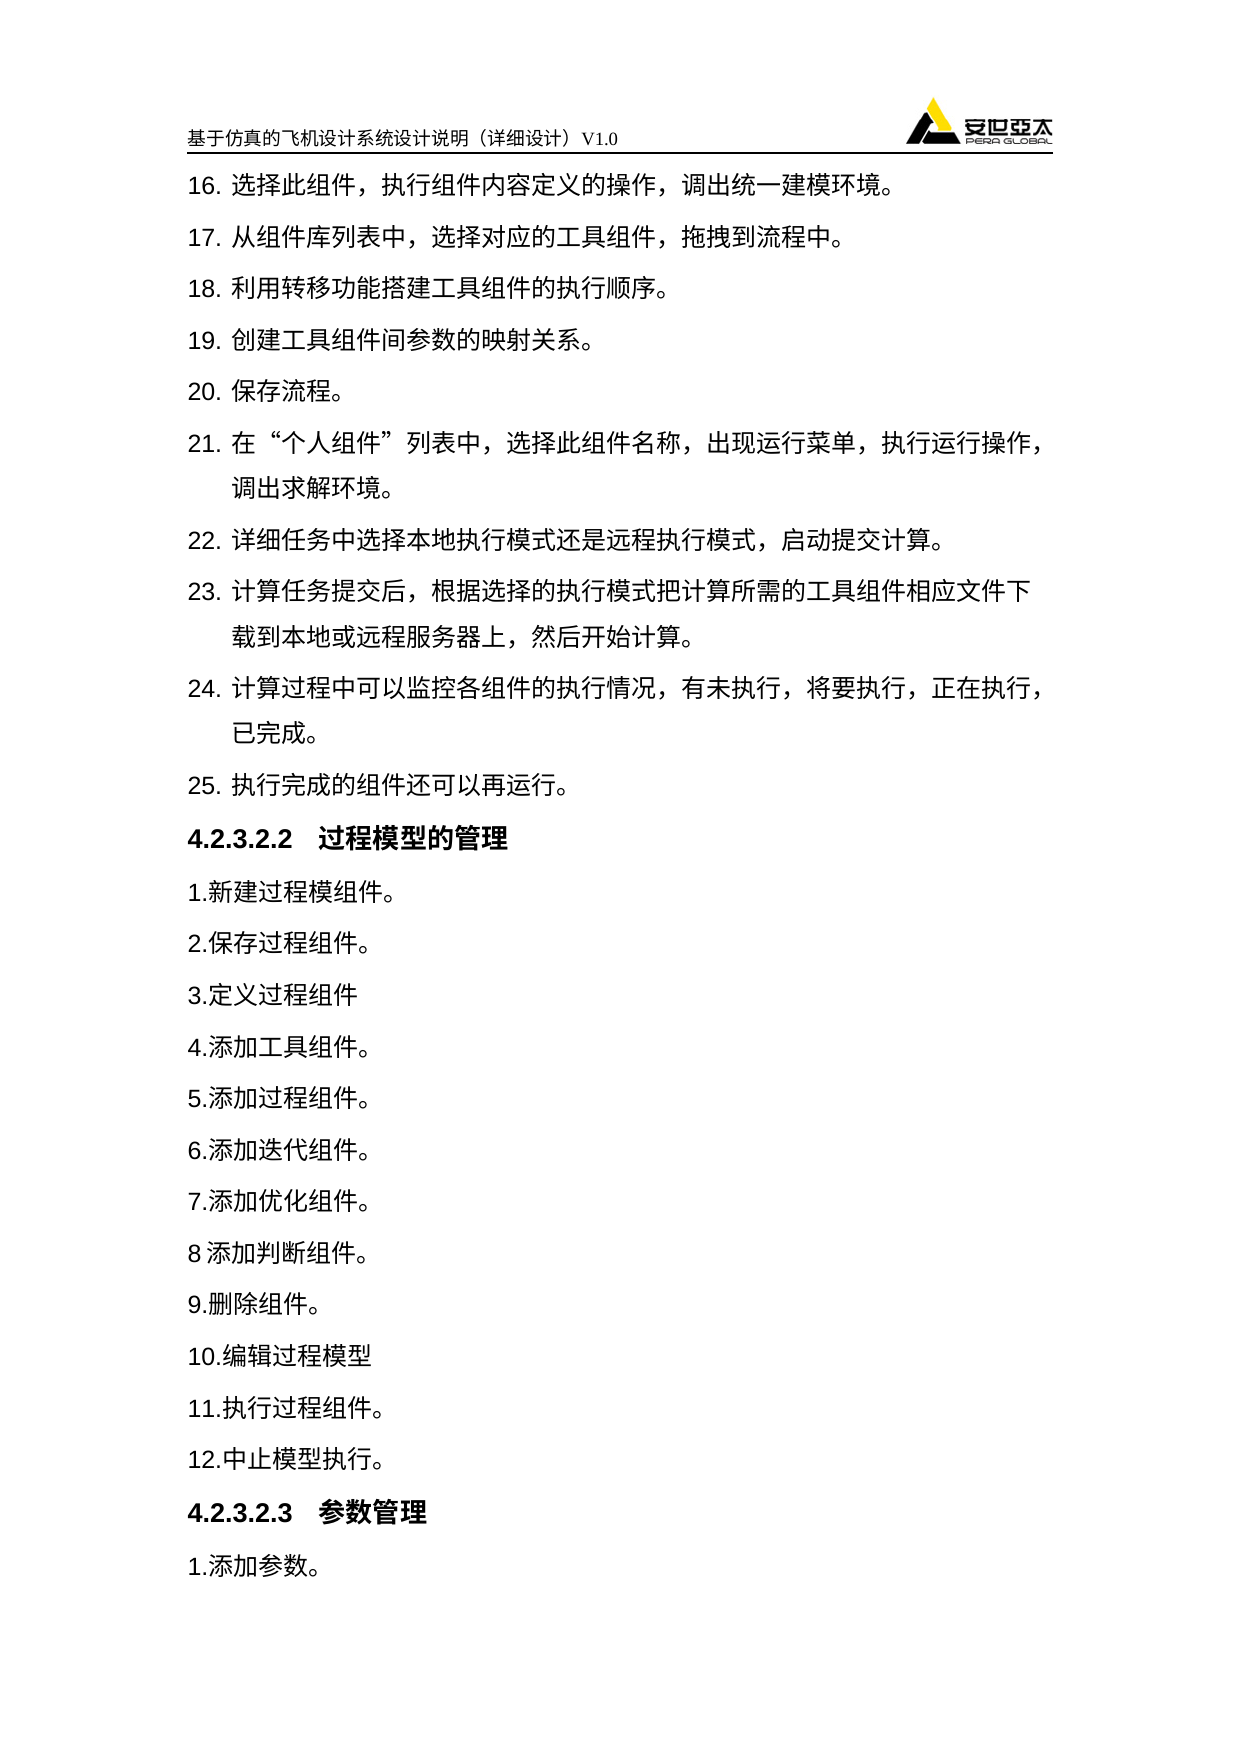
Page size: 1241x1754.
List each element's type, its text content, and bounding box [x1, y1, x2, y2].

text 11.执行过程组件。 [187, 1388, 1053, 1424]
subtitle 参数管理 [187, 1491, 1053, 1530]
list 执行完成的组件还可以再运行。 [187, 766, 1053, 802]
subtitle 过程模型的管理 [187, 817, 1053, 856]
list 保存流程。 [187, 372, 1053, 408]
picture [899, 95, 1053, 145]
text 4.添加工具组件。 [187, 1027, 1053, 1063]
text 12.中止模型执行。 [187, 1439, 1053, 1476]
text 1.添加参数。 [187, 1546, 1053, 1583]
list 利用转移功能搭建工具组件的执行顺序。 [187, 269, 1053, 305]
list 在“个人组件”列表中，选择此组件名称，出现运行菜单，执行运行操作，调出求解环境。 [187, 423, 1053, 505]
list 创建工具组件间参数的映射关系。 [187, 320, 1053, 356]
text 2.保存过程组件。 [187, 924, 1053, 960]
text 5.添加过程组件。 [187, 1079, 1053, 1115]
list 从组件库列表中，选择对应的工具组件，拖拽到流程中。 [187, 217, 1053, 253]
list 计算过程中可以监控各组件的执行情况，有未执行，将要执行，正在执行，已完成。 [187, 669, 1053, 750]
list 选择此组件，执行组件内容定义的操作，调出统一建模环境。 [187, 166, 1053, 202]
text 9.删除组件。 [187, 1285, 1053, 1321]
text 6.添加迭代组件。 [187, 1130, 1053, 1166]
text 7.添加优化组件。 [187, 1182, 1053, 1218]
text 8添加判断组件。 [187, 1233, 1053, 1269]
text 10.编辑过程模型 [187, 1336, 1053, 1373]
text 3.定义过程组件 [187, 976, 1053, 1012]
text 1.新建过程模组件。 [187, 872, 1053, 909]
list 详细任务中选择本地执行模式还是远程执行模式，启动提交计算。 [187, 520, 1053, 556]
list 计算任务提交后，根据选择的执行模式把计算所需的工具组件相应文件下载到本地或远程服务器上，然后开始计算。 [187, 572, 1053, 653]
